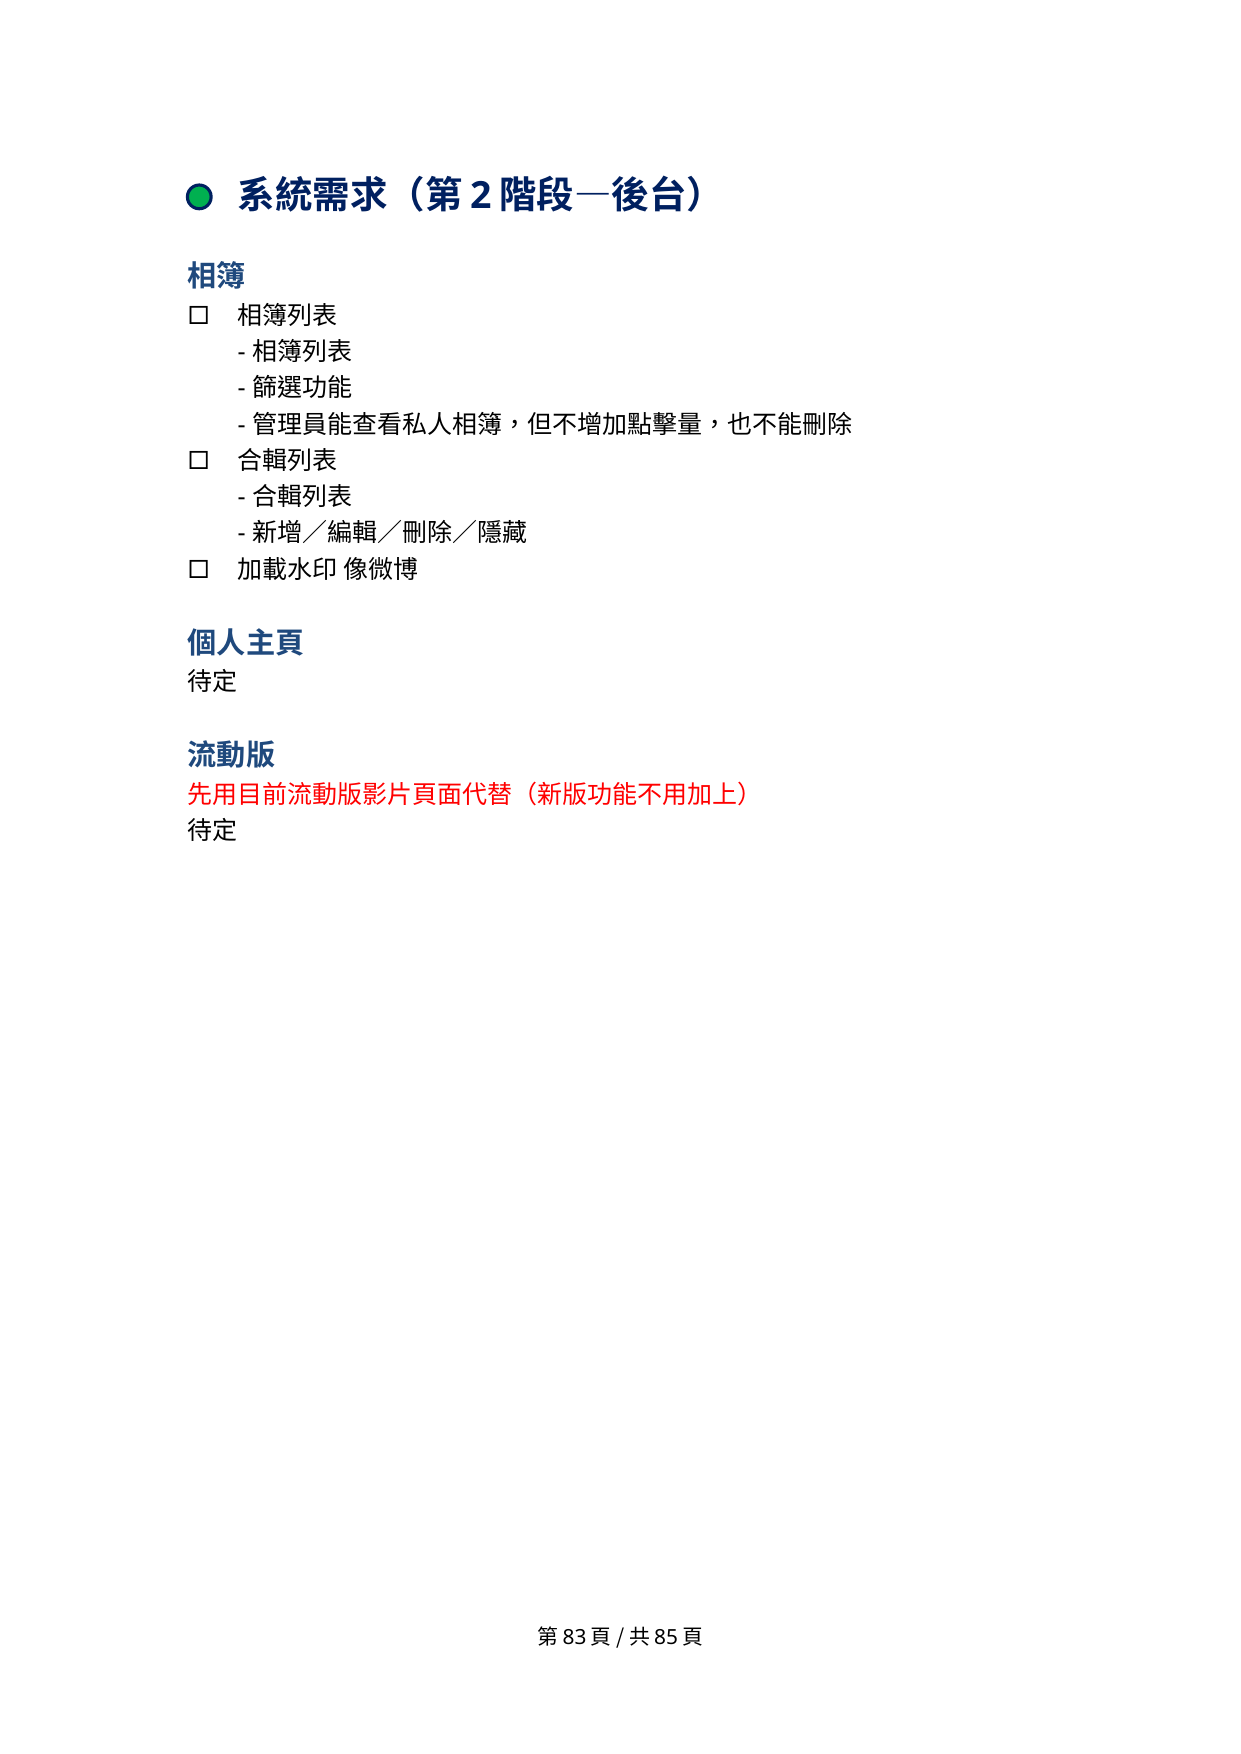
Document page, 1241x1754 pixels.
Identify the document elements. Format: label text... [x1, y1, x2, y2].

subtitle 相簿 [187, 253, 1053, 295]
subtitle 個人主頁 [187, 619, 1053, 662]
list 加載水印 像微博 [187, 549, 1053, 585]
text 先用目前流動版影片頁面代替（新版功能不用加上） 待定 [187, 774, 1053, 847]
subtitle 系統需求（第2階段—後台） [237, 164, 1053, 219]
list 相簿列表 - 相簿列表 - 篩選功能 - 管理員能查看私人相簿，但不增加點擊量，也不能刪除 [187, 295, 1053, 440]
text 待定 [187, 662, 1053, 698]
subtitle 流動版 [187, 732, 1053, 774]
list 合輯列表 - 合輯列表 - 新增／編輯／刪除／隱藏 [187, 440, 1053, 549]
